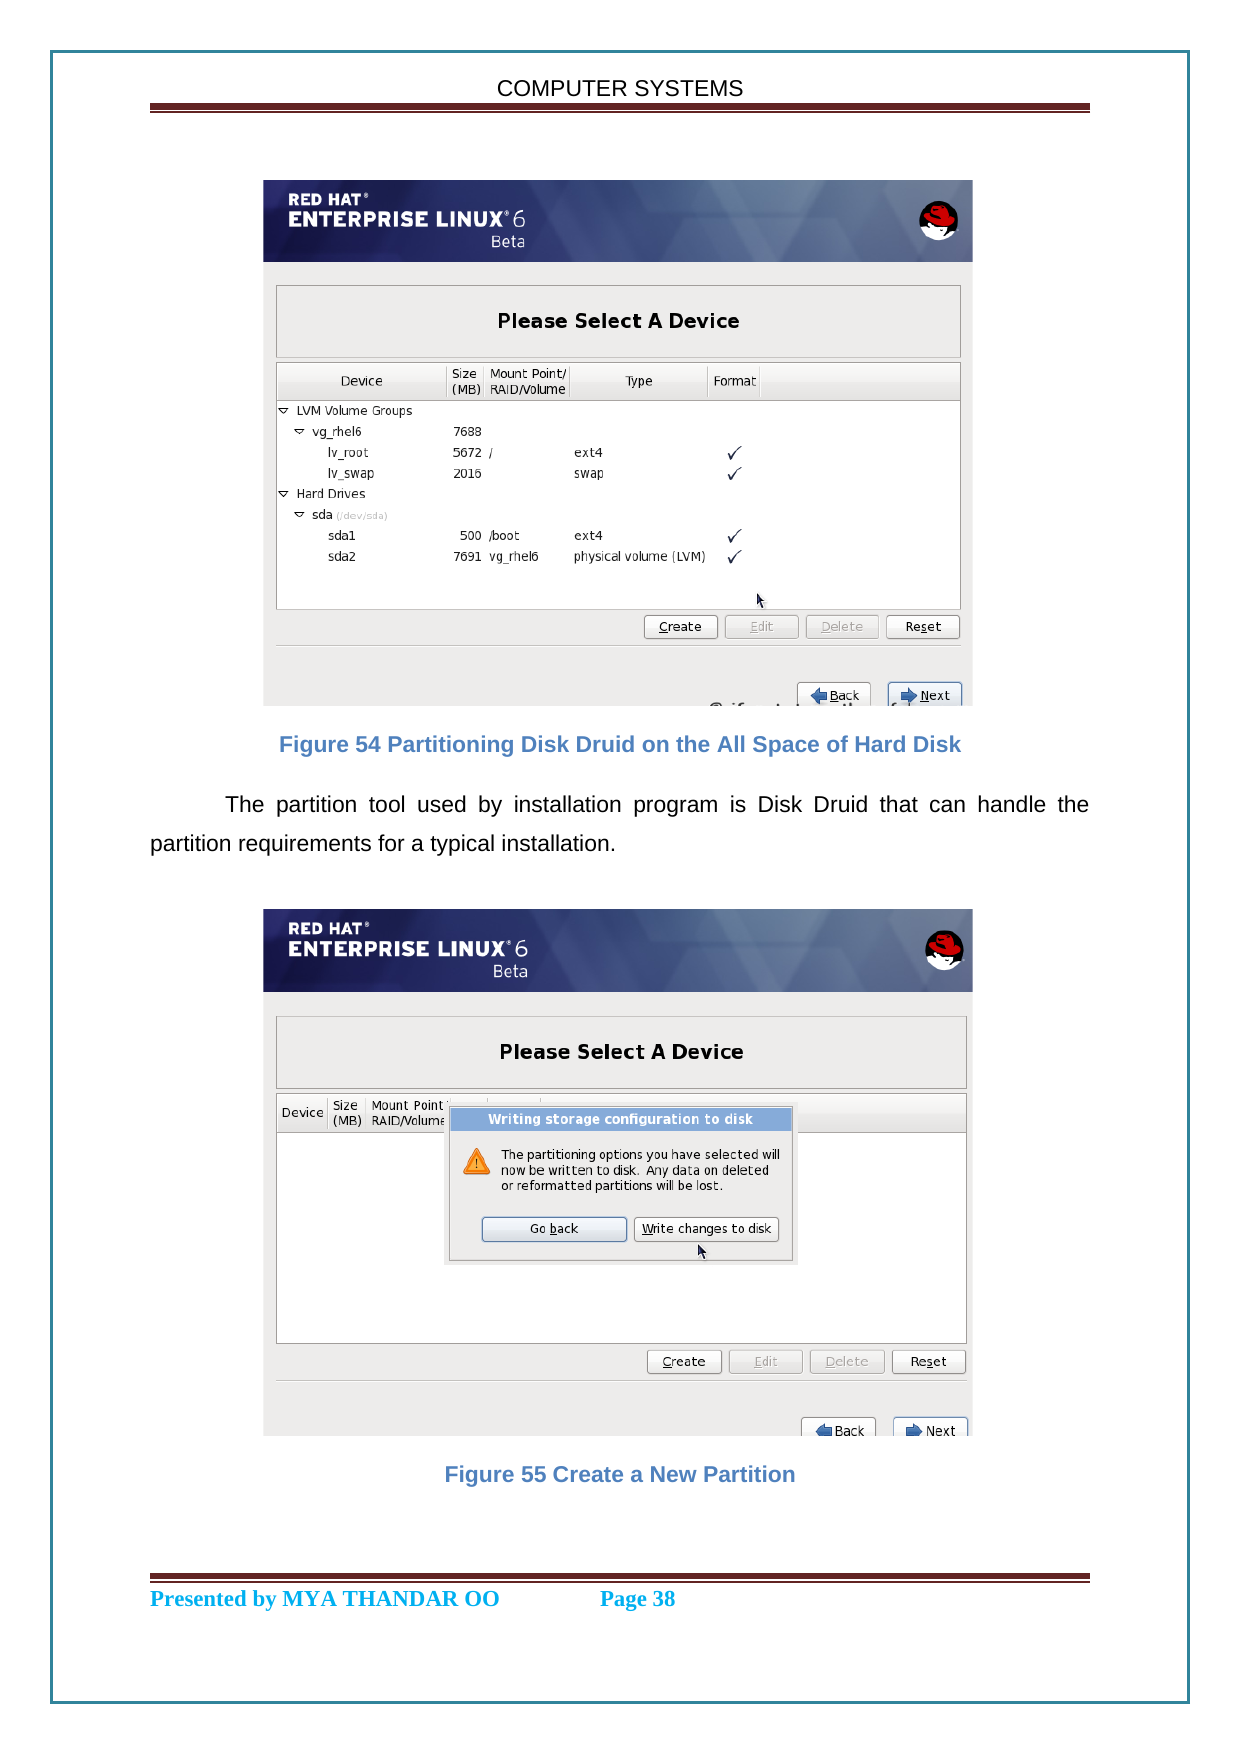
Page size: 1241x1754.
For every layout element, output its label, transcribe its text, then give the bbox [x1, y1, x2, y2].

text Figure 55 Create a New Partition [150, 1461, 1090, 1487]
text The partition tool used by installation program is Disk Druid that can handle the partition requirements for a typical installation. [150, 791, 1090, 857]
text Figure 54 Partitioning Disk Druid on the All Space of Hard Disk [150, 731, 1090, 757]
picture [263, 909, 973, 1436]
picture [263, 180, 973, 706]
